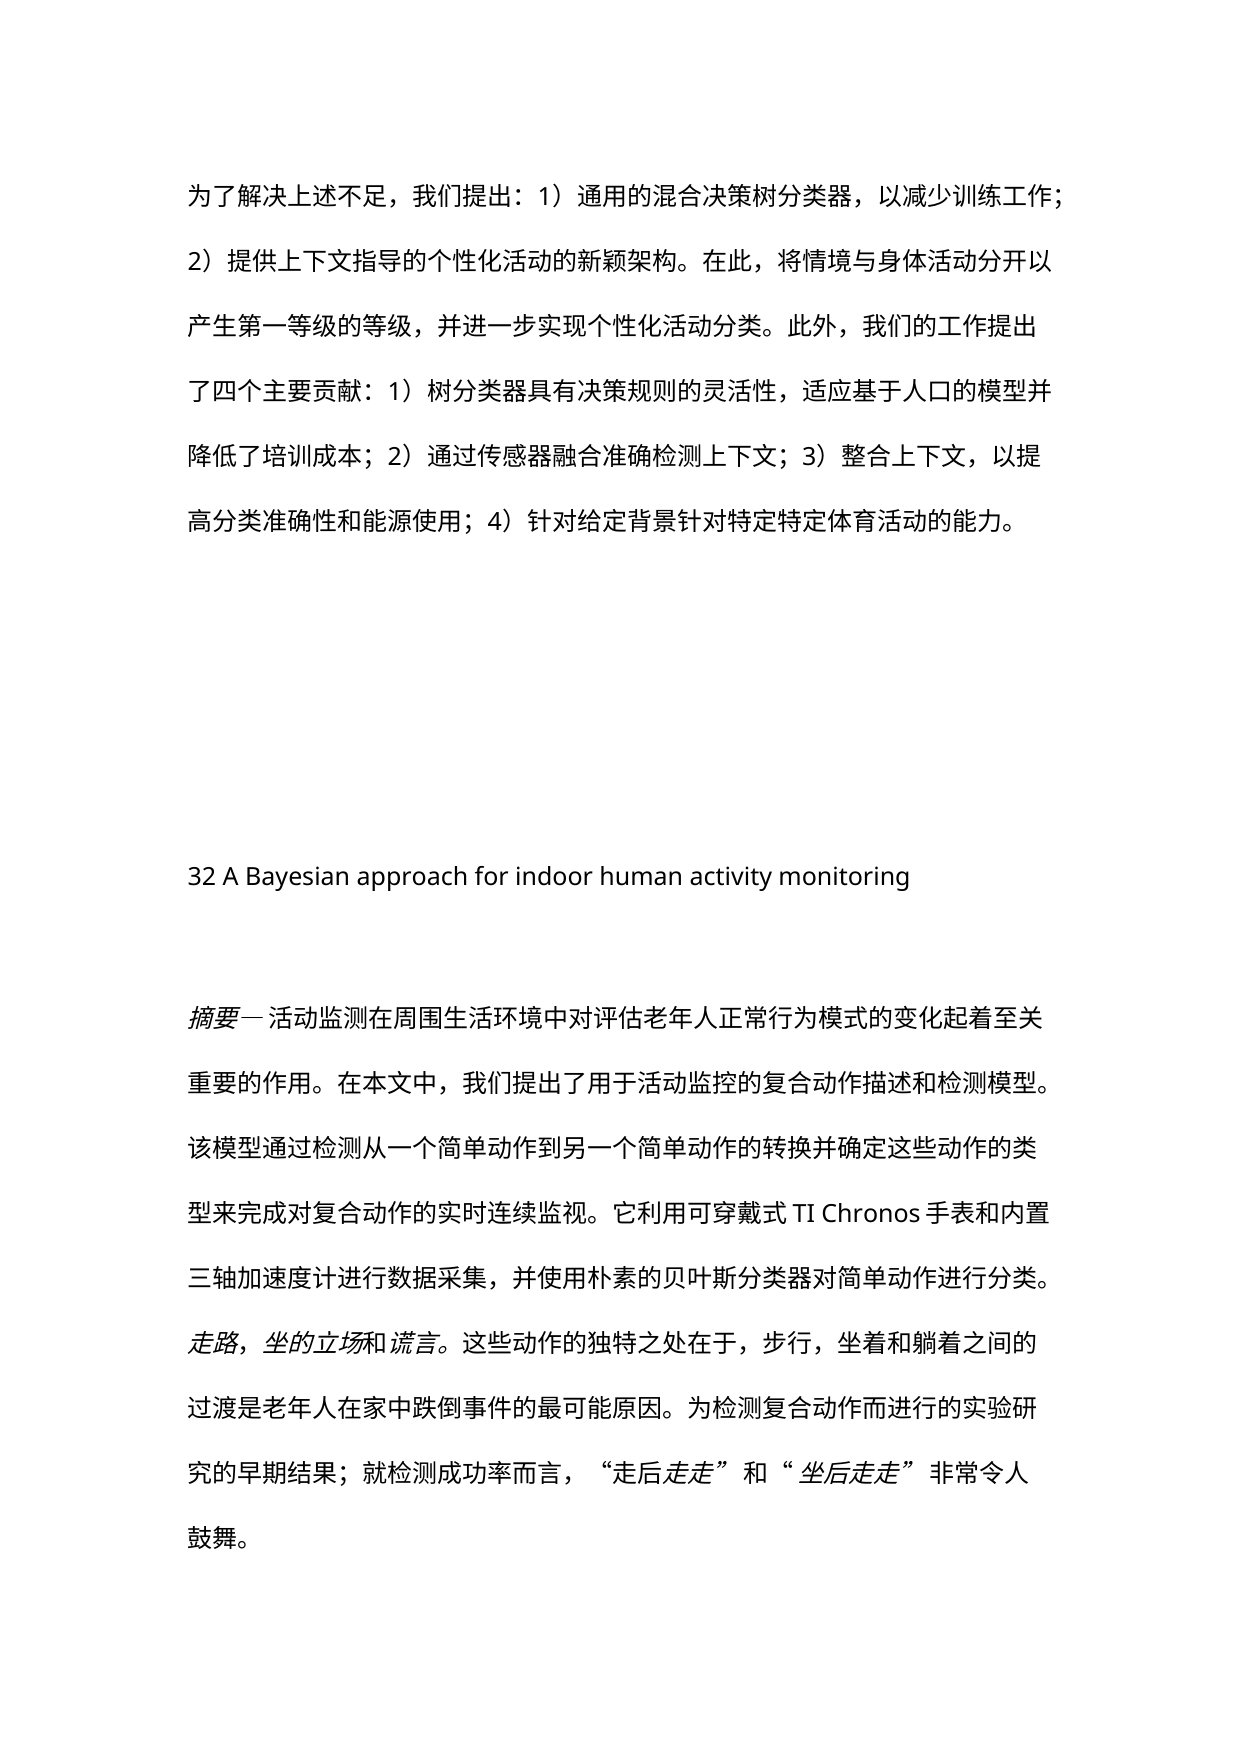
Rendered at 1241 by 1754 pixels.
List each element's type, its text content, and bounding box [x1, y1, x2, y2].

text 为了解决上述不足，我们提出：1）通用的混合决策树分类器，以减少训练工作；2）提供上下文指导的个性化活动的新颖架构。在此，将情境与身体活动分开以产生第一等级的等级，并进一步实现个性化活动分类。此外，我们的工作提出了四个主要贡献：1）树分类器具有决策规则的灵活性，适应基于人口的模型并降低了培训成本；2）通过传感器融合准确检测上下文；3）整合上下文，以提高分类准确性和能源使用；4）针对给定背景针对特定特定体育活动的能力。 [187, 162, 1053, 552]
text 摘要— 活动监测在周围生活环境中对评估老年人正常行为模式的变化起着至关重要的作用。在本文中，我们提出了用于活动监控的复合动作描述和检测模型。该模型通过检测从一个简单动作到另一个简单动作的转换并确定这些动作的类型来完成对复合动作的实时连续监视。它利用可穿戴式TI Chronos手表和内置三轴加速度计进行数据采集，并使用朴素的贝叶斯分类器对简单动作进行分类。走路，坐的立场和谎言。这些动作的独特之处在于，步行，坐着和躺着之间的过渡是老年人在家中跌倒事件的最可能原因。为检测复合动作而进行的实验研究的早期结果；就检测成功率而言，“走后走走” 和“ 坐后走走” 非常令人鼓舞。 [187, 984, 1053, 1569]
text 32 A Bayesian approach for indoor human activity monitoring [187, 843, 1053, 908]
